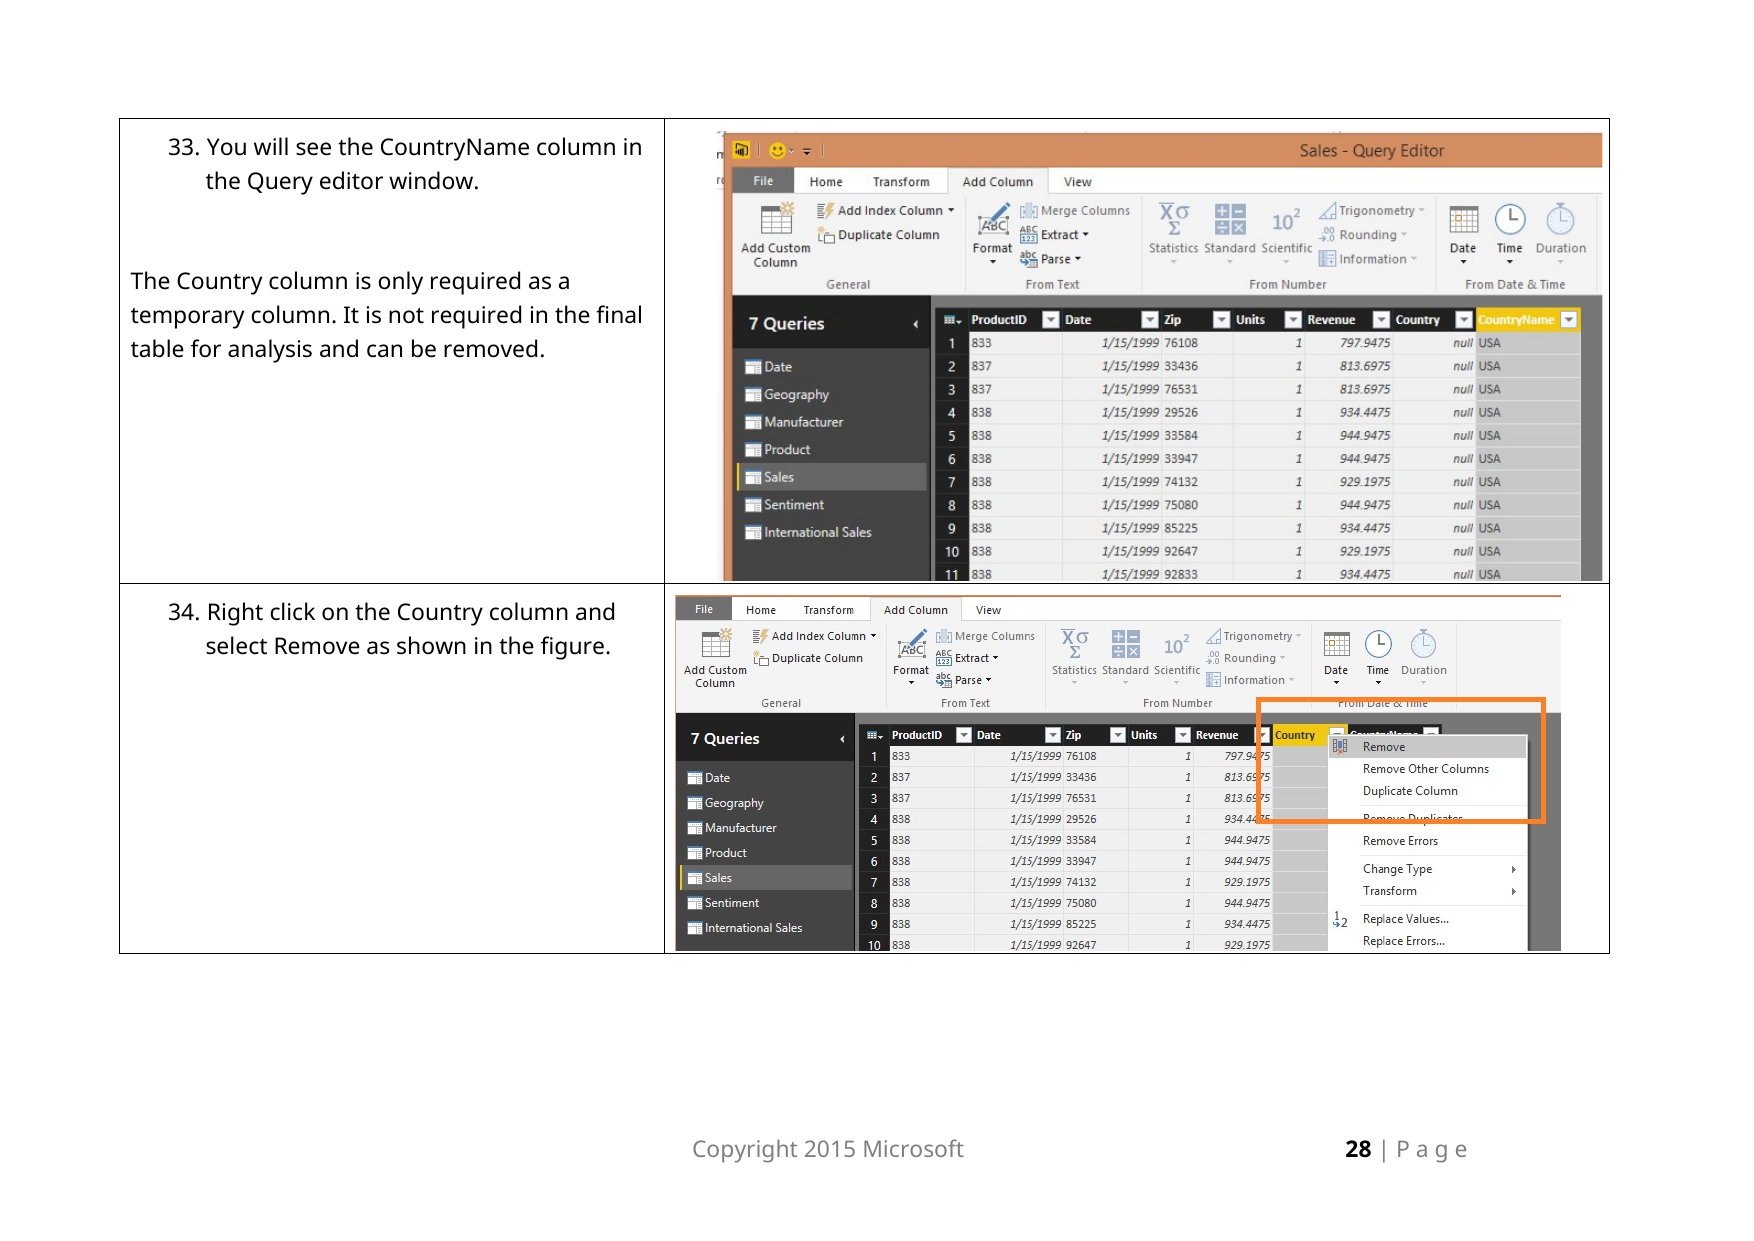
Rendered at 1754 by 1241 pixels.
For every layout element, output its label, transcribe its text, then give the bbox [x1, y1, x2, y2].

table_cell [665, 584, 1609, 953]
table_cell 34. Right click on the Country column and select Remove as shown in the figure. [120, 584, 664, 953]
picture [717, 131, 1603, 581]
picture [675, 595, 1561, 951]
table_header [665, 119, 1609, 583]
table_header 33. You will see the CountryName column in the Query editor window. The Country column is only required as a temporary column. It is not required in the final table for analysis and can be removed. [120, 119, 664, 583]
